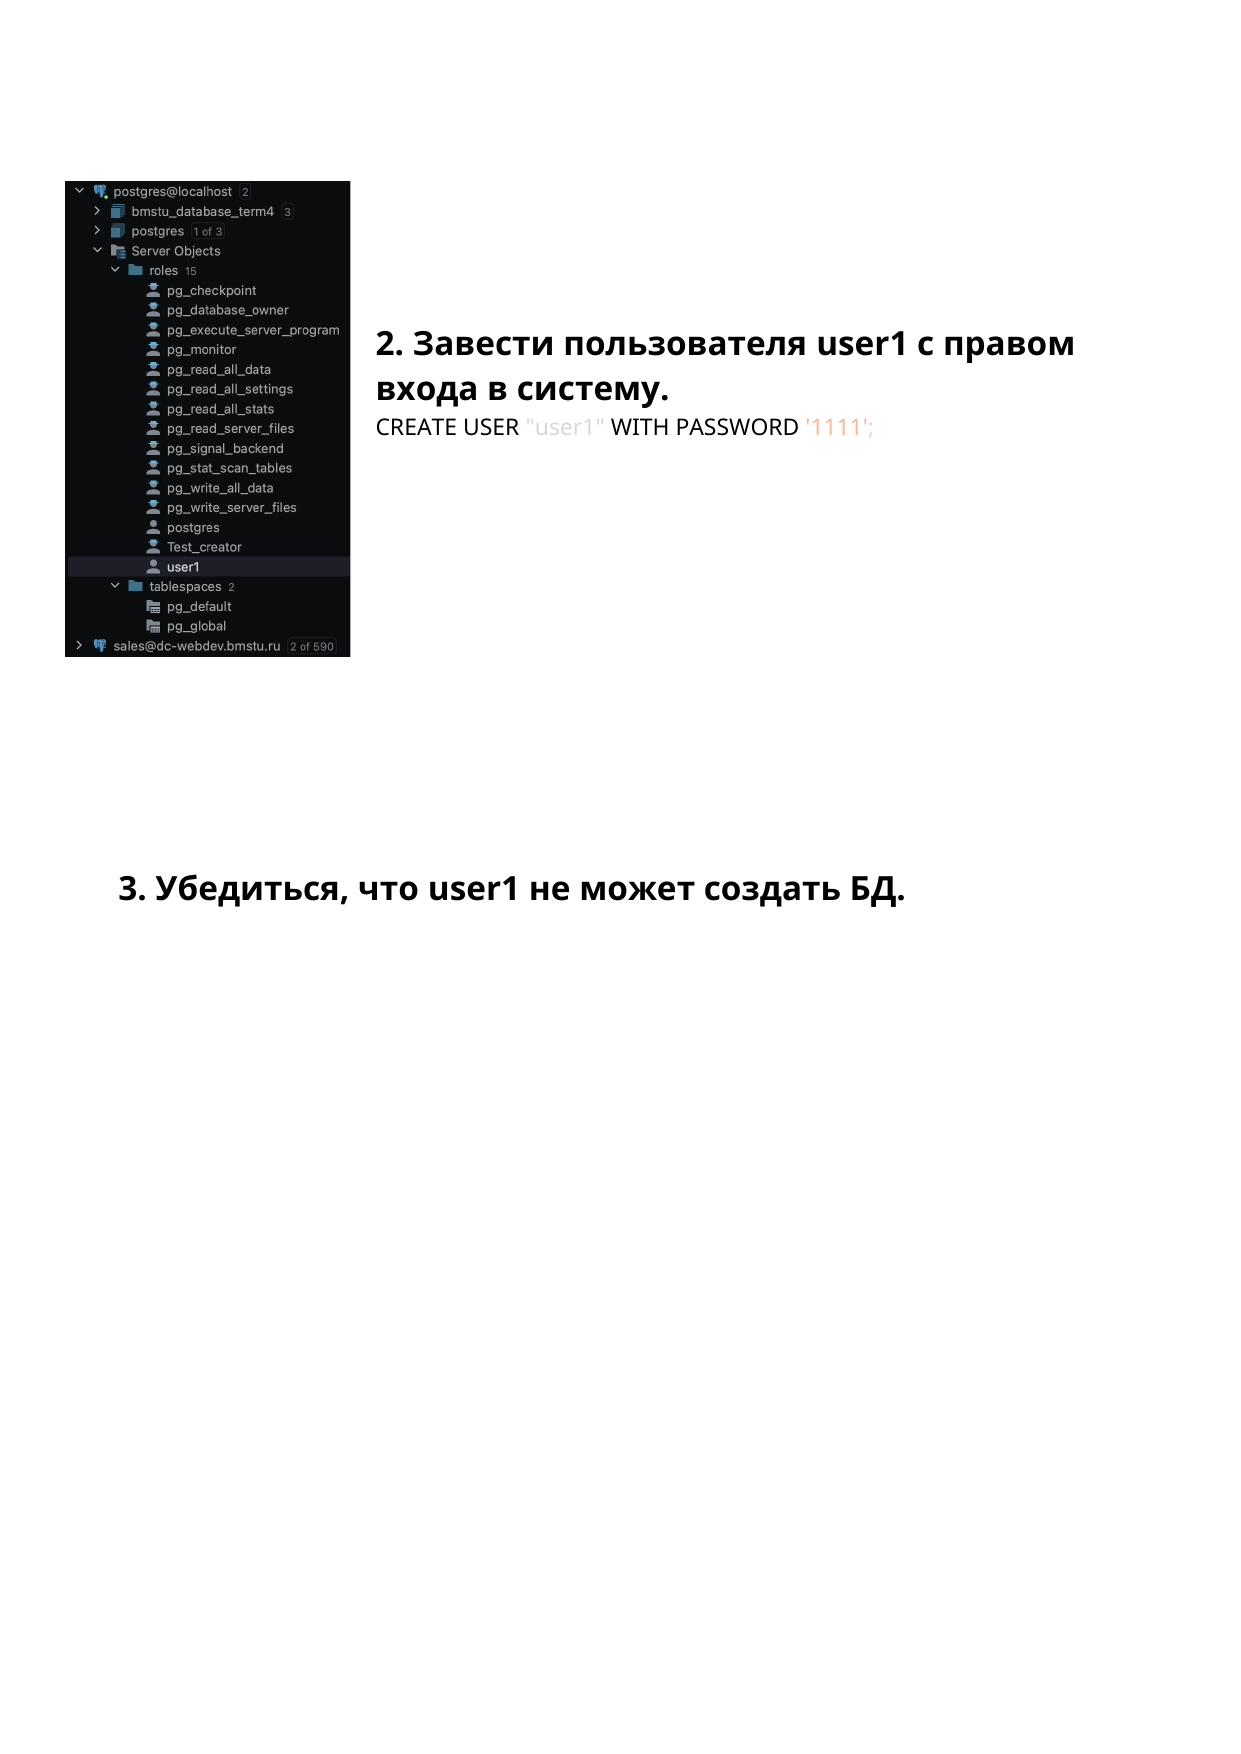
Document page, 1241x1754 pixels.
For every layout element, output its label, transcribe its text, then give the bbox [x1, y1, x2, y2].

picture [64, 181, 351, 657]
title 2. Завести пользователя user1 с правом входа в систему. [351, 320, 1122, 411]
text CREATE USER "user1" WITH PASSWORD '1111'; [351, 411, 1122, 442]
title 3. Убедиться, что user1 не может создать БД. [118, 864, 1122, 910]
